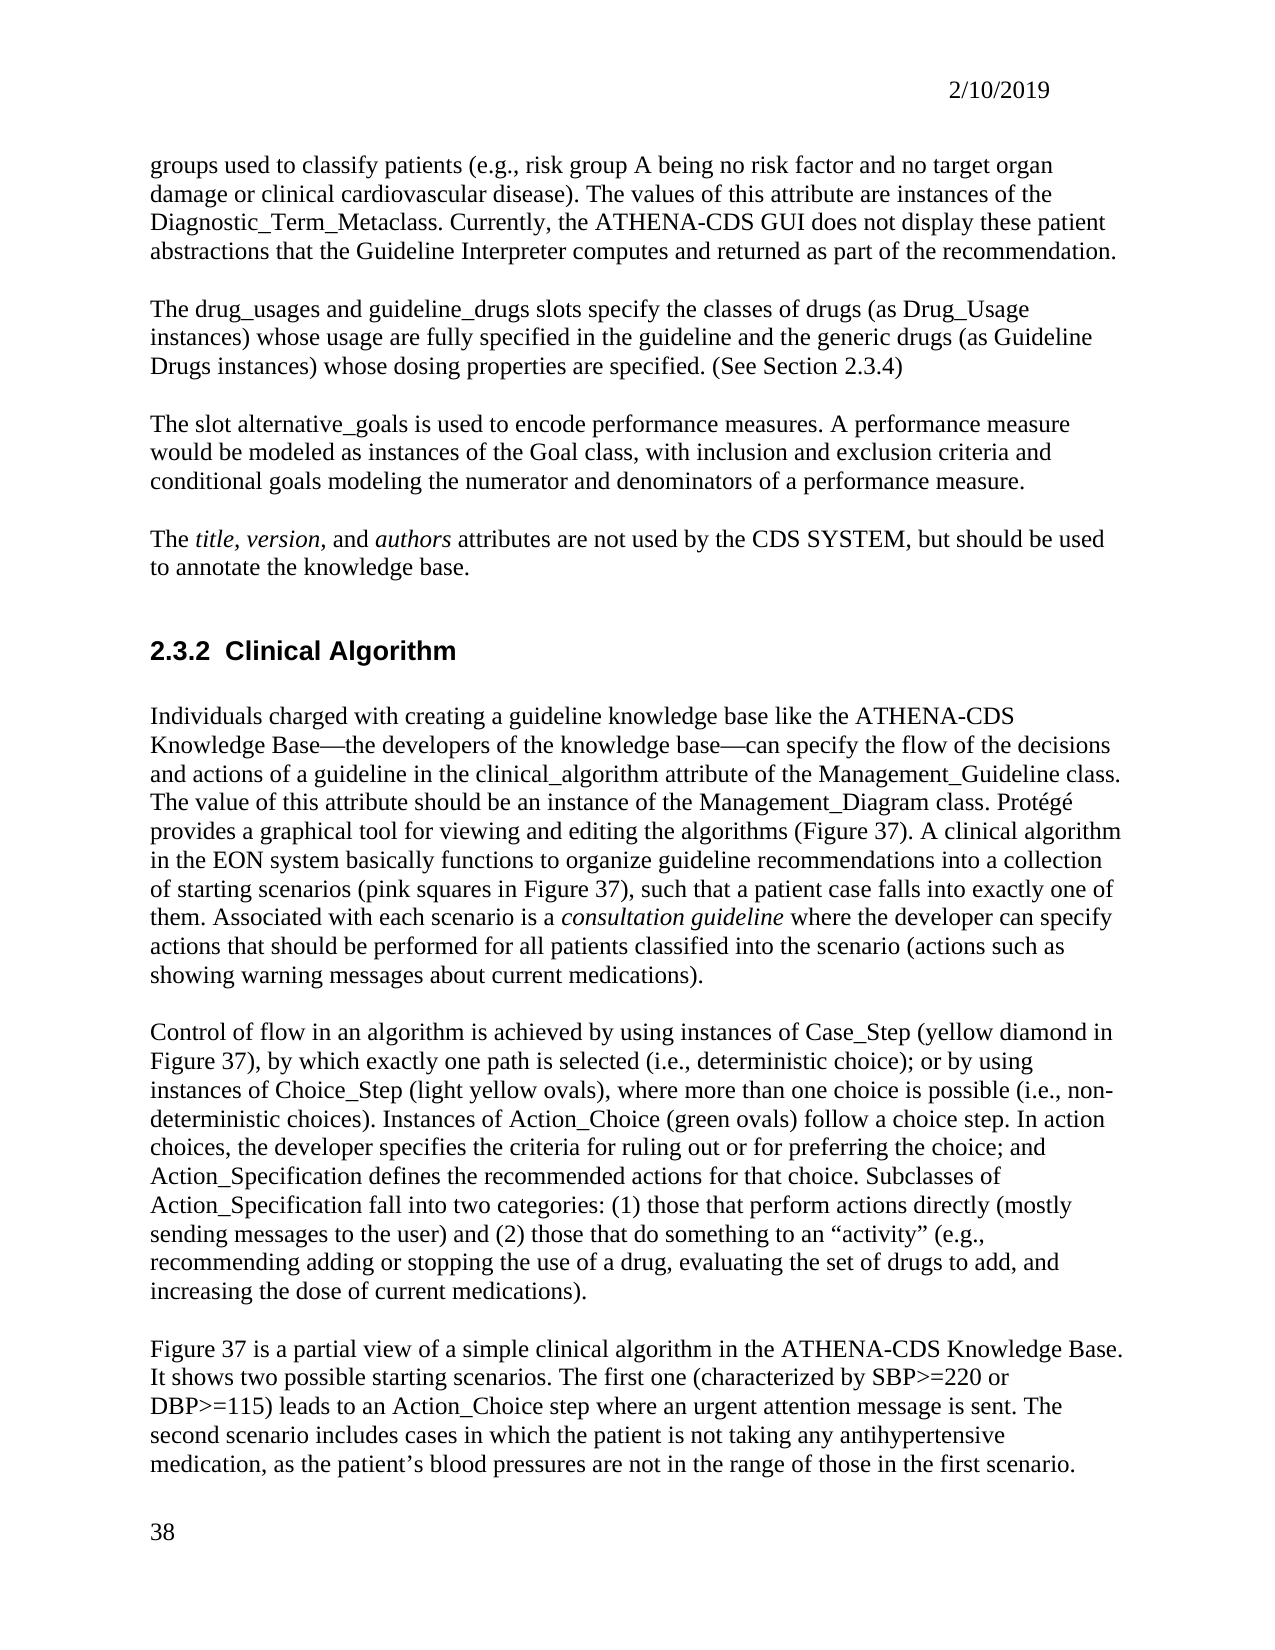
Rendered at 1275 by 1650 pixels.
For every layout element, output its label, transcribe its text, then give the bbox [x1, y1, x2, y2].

subtitle Clinical Algorithm [150, 635, 1125, 666]
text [150, 1334, 1125, 1477]
text Individuals charged with creating a guideline knowledge base like the ATHENA-CDS Knowledge Base—the developers of the knowledge base—can specify the flow of the decisions and actions of a guideline in the clinical_algorithm attribute of the Management_Guideline class. The value of this attribute should be an instance of the Management_Diagram class. Protégé provides a graphical tool for viewing and editing the algorithms (Figure 37). A clinical algorithm in the EON system basically functions to organize guideline recommendations into a collection of starting scenarios (pink squares in Figure 37), such that a patient case falls into exactly one of them. Associated with each scenario is a consultation guideline where the developer can specify actions that should be performed for all patients classified into the scenario (actions such as showing warning messages about current medications). [150, 701, 1125, 989]
text The title, version, and authors attributes are not used by the CDS SYSTEM, but should be used to annotate the knowledge base. [150, 524, 1125, 581]
text The drug_usages and guideline_drugs slots specify the classes of drugs (as Drug_Usage instances) whose usage are fully specified in the guideline and the generic drugs (as Guideline Drugs instances) whose dosing properties are specified. (See Section 2.3.4) [150, 294, 1125, 380]
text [150, 150, 1125, 265]
text The slot alternative_goals is used to encode performance measures. A performance measure would be modeled as instances of the Goal class, with inclusion and exclusion criteria and conditional goals modeling the numerator and denominators of a performance measure. [150, 409, 1125, 495]
text Control of flow in an algorithm is achieved by using instances of Case_Step (yellow diamond in Figure 37), by which exactly one path is selected (i.e., deterministic choice); or by using instances of Choice_Step (light yellow ovals), where more than one choice is possible (i.e., non-deterministic choices). Instances of Action_Choice (green ovals) follow a choice step. In action choices, the developer specifies the criteria for ruling out or for preferring the choice; and Action_Specification defines the recommended actions for that choice. Subclasses of Action_Specification fall into two categories: (1) those that perform actions directly (mostly sending messages to the user) and (2) those that do something to an “activity” (e.g., recommending adding or stopping the use of a drug, evaluating the set of drugs to add, and increasing the dose of current medications). [150, 1017, 1125, 1305]
